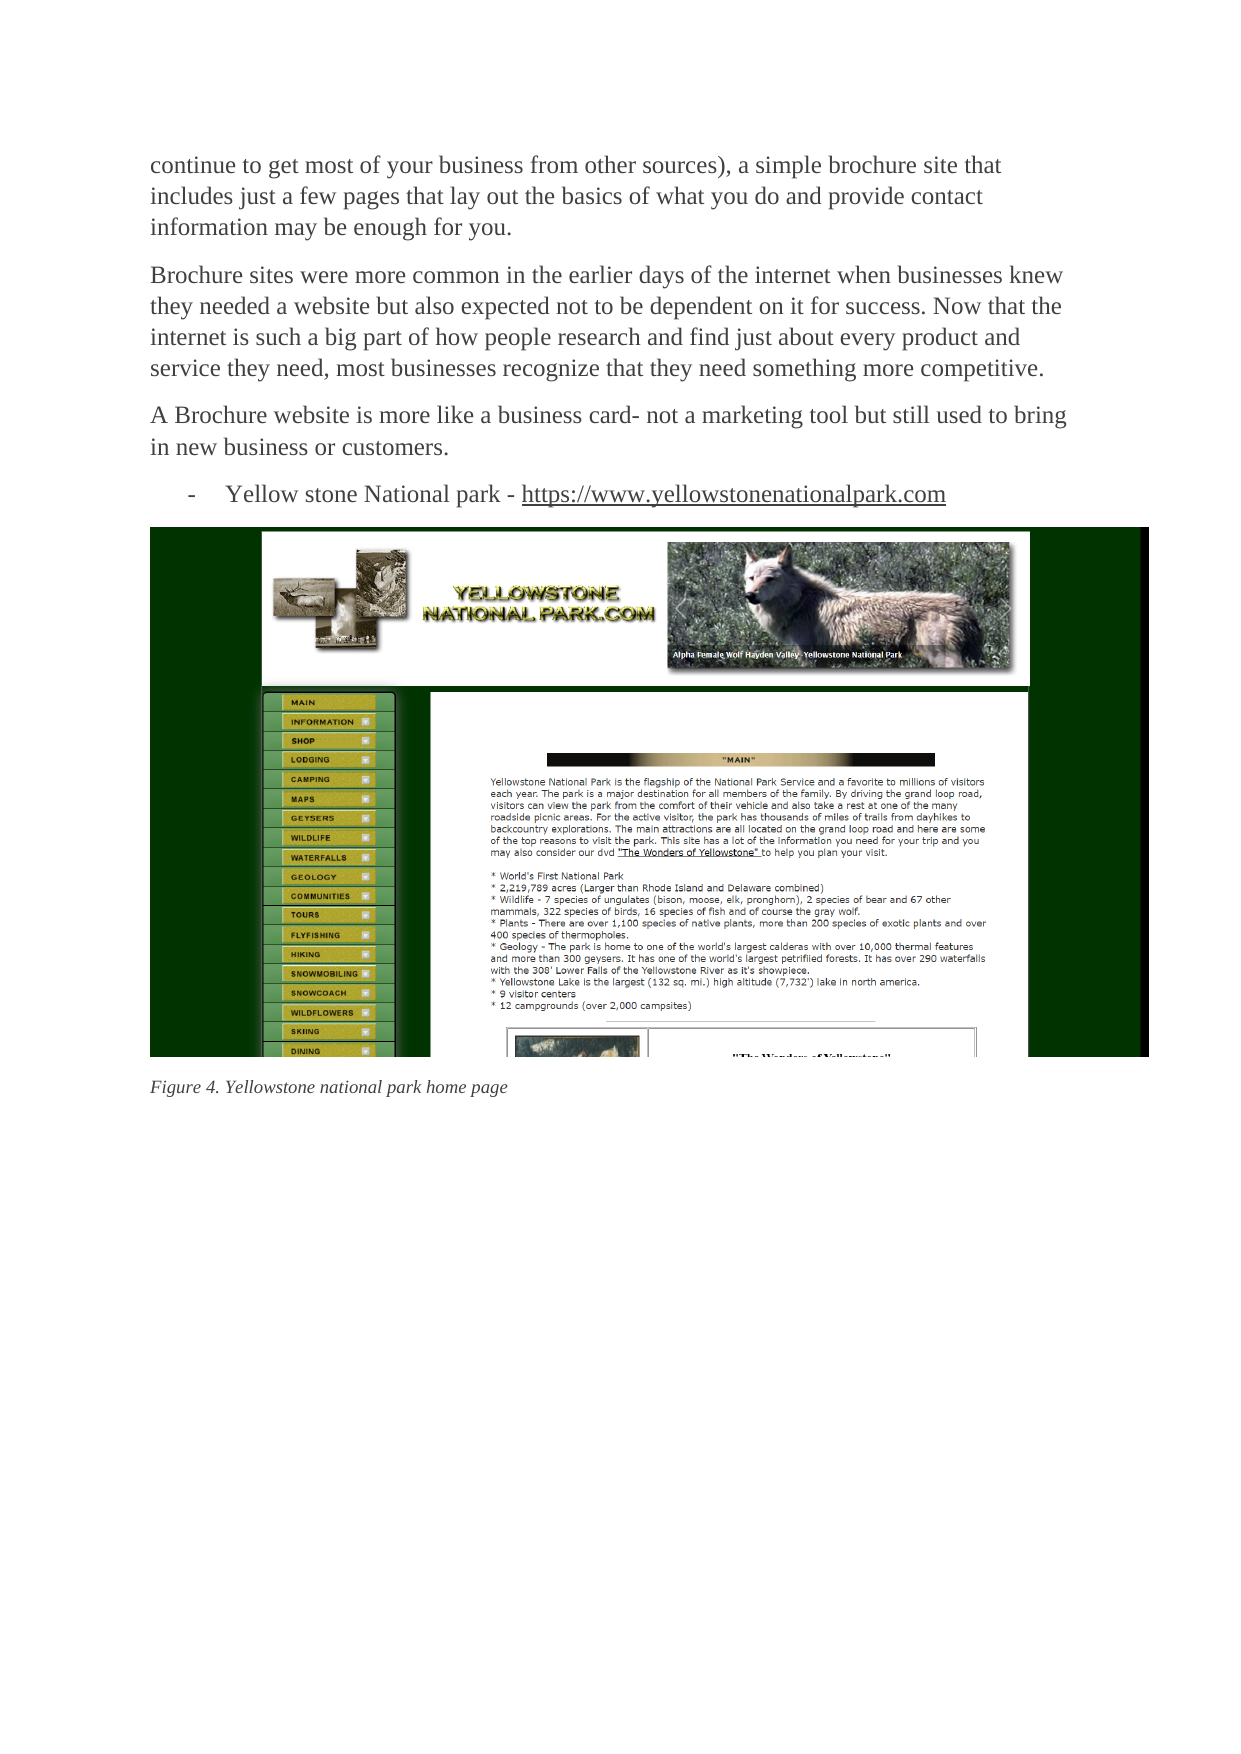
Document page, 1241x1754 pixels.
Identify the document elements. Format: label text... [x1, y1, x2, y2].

picture [150, 527, 1149, 1057]
text Figure 4. Yellowstone national park home page [150, 1076, 1090, 1098]
text Brochure sites were more common in the earlier days of the internet when businesses knew they needed a website but also expected not to be dependent on it for success. Now that the internet is such a big part of how people research and find just about every product and service they need, most businesses recognize that they need something more competitive. [150, 260, 1090, 382]
text A Brochure website is more like a business card- not a marketing tool but still used to bring in new business or customers. [150, 401, 1090, 460]
list Yellow stone National park - https://www.yellowstonenationalpark.com [187, 479, 1090, 508]
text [150, 150, 1090, 241]
